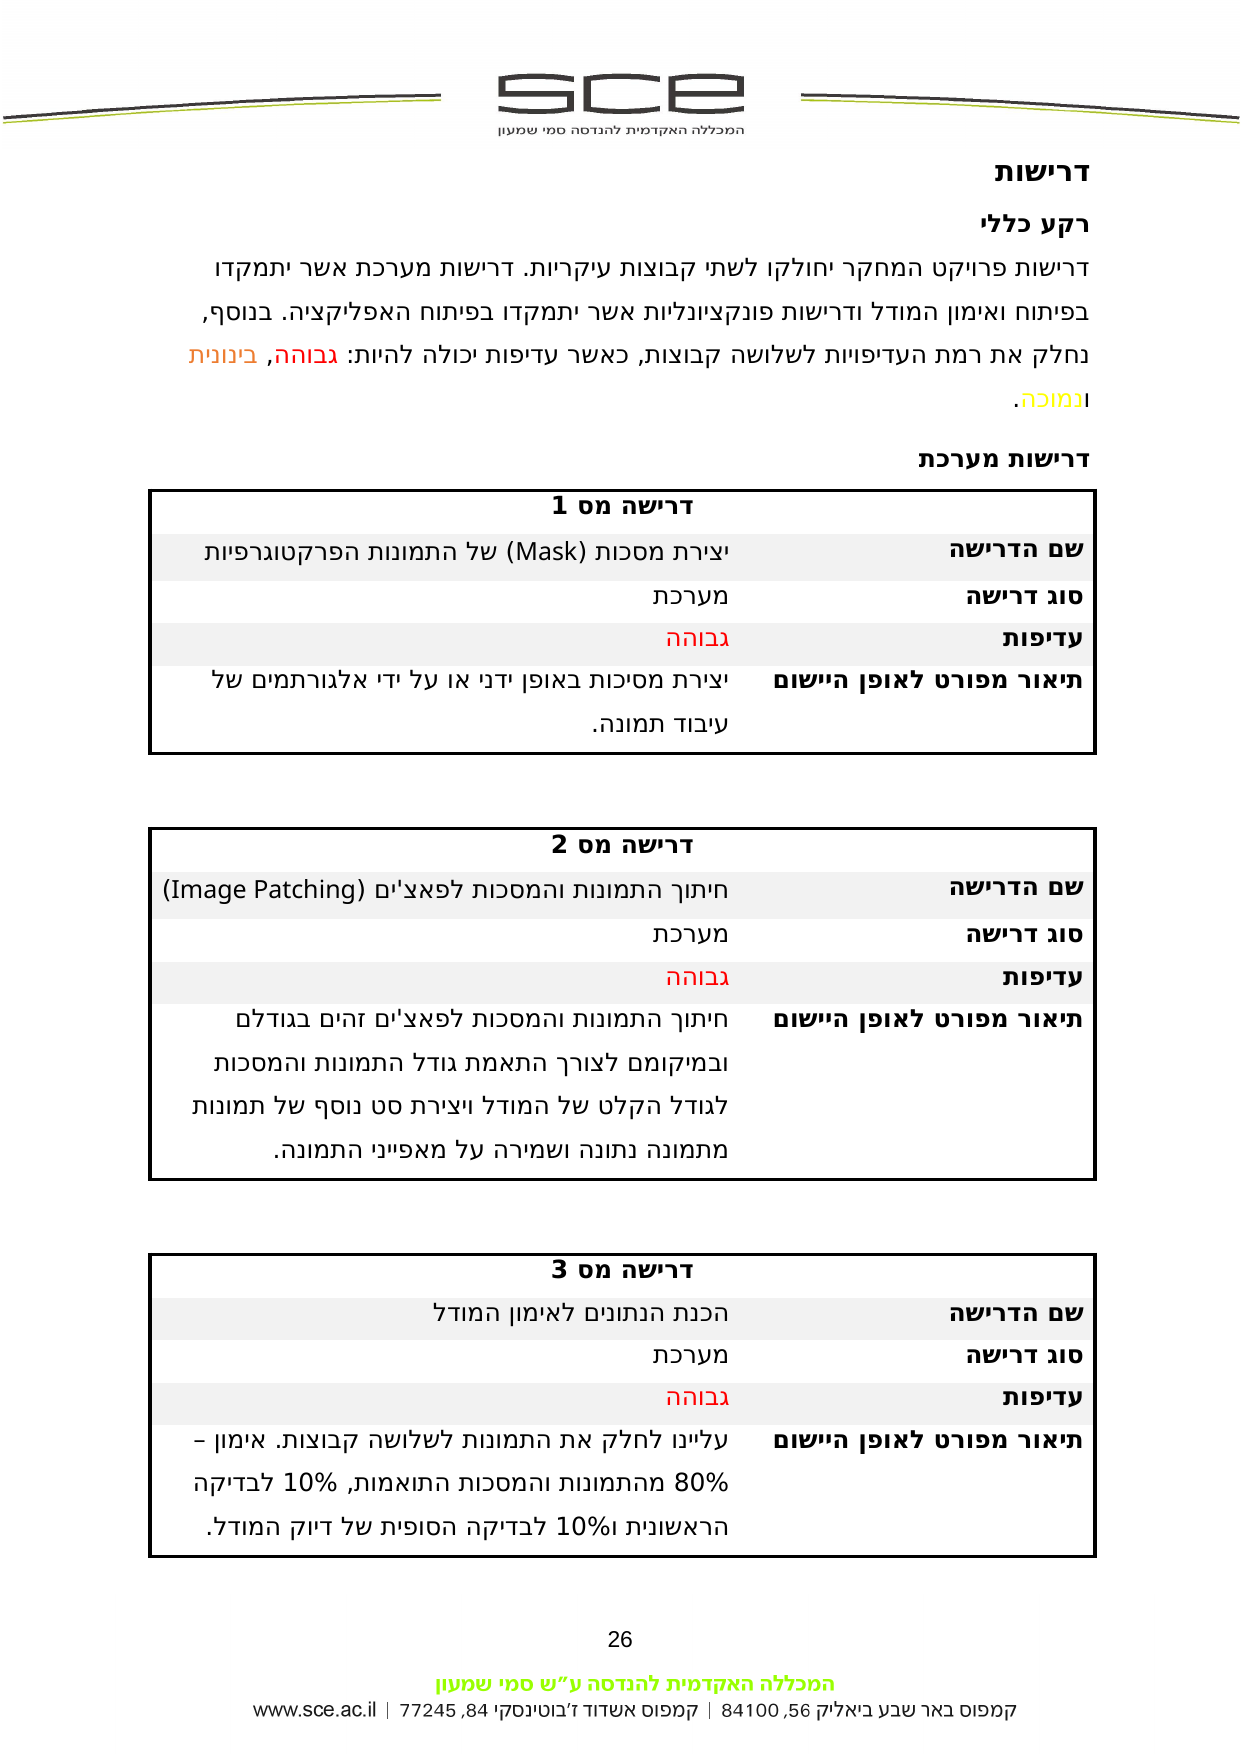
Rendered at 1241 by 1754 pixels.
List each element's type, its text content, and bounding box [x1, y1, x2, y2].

table_cell עדיפות [741, 1383, 1093, 1425]
text דרישות פרויקט המחקר יחולקו לשתי קבוצות עיקריות. דרישות מערכת אשר יתמקדו בפיתוח ואימון המודל ודרישות פונקציונליות אשר יתמקדו בפיתוח האפליקציה. בנוסף, נחלק את רמת העדיפויות לשלושה קבוצות, כאשר עדיפות יכולה להיות: גבוהה, בינונית ונמוכה. [150, 253, 1090, 413]
table_cell חיתוך התמונות והמסכות לפאצ'ים זהים בגודלם ובמיקומם לצורך התאמת גודל התמונות והמסכות לגודל הקלט של המודל ויצירת סט נוסף של תמונות מתמונה נתונה ושמירה על מאפייני התמונה. [152, 1004, 741, 1177]
table_cell יצירת מסיכות באופן ידני או על ידי אלגורתמים של עיבוד תמונה. [152, 666, 741, 752]
table_cell גבוהה [152, 623, 741, 666]
picture [0, 1594, 1241, 1754]
table_header דרישה מס 1 [152, 492, 1093, 534]
table_cell סוג דרישה [741, 1340, 1093, 1383]
table_cell שם הדרישה [741, 1298, 1093, 1340]
table_cell שם הדרישה [741, 534, 1093, 581]
subtitle רקע כללי [150, 209, 1090, 238]
table_header דרישה מס 2 [152, 830, 1093, 872]
table_cell שם הדרישה [741, 872, 1093, 919]
table_cell סוג דרישה [741, 581, 1093, 623]
subtitle דרישות מערכת [150, 445, 1090, 474]
table_cell מערכת [152, 1340, 741, 1383]
table_cell הכנת הנתונים לאימון המודל [152, 1298, 741, 1340]
table_cell גבוהה [152, 1383, 741, 1425]
table_cell תיאור מפורט לאופן היישום [741, 666, 1093, 752]
table_cell תיאור מפורט לאופן היישום [741, 1004, 1093, 1177]
table_cell מערכת [152, 581, 741, 623]
table_cell יצירת מסכות (Mask) של התמונות הפרקטוגרפיות [152, 534, 741, 581]
picture [1, 0, 1241, 149]
table_cell גבוהה [152, 962, 741, 1004]
table_cell חיתוך התמונות והמסכות לפאצ'ים (Image Patching) [152, 872, 741, 919]
table_cell עליינו לחלק את התמונות לשלושה קבוצות. אימון – 80% מהתמונות והמסכות התואמות, 10% לבדיקה הראשונית ו10% לבדיקה הסופית של דיוק המודל. [152, 1425, 741, 1555]
table_cell עדיפות [741, 962, 1093, 1004]
table_cell מערכת [152, 919, 741, 962]
table_cell סוג דרישה [741, 919, 1093, 962]
table_cell עדיפות [741, 623, 1093, 666]
subtitle דרישות [150, 154, 1090, 188]
table_cell תיאור מפורט לאופן היישום [741, 1425, 1093, 1555]
table_header דרישה מס 3 [152, 1256, 1093, 1298]
